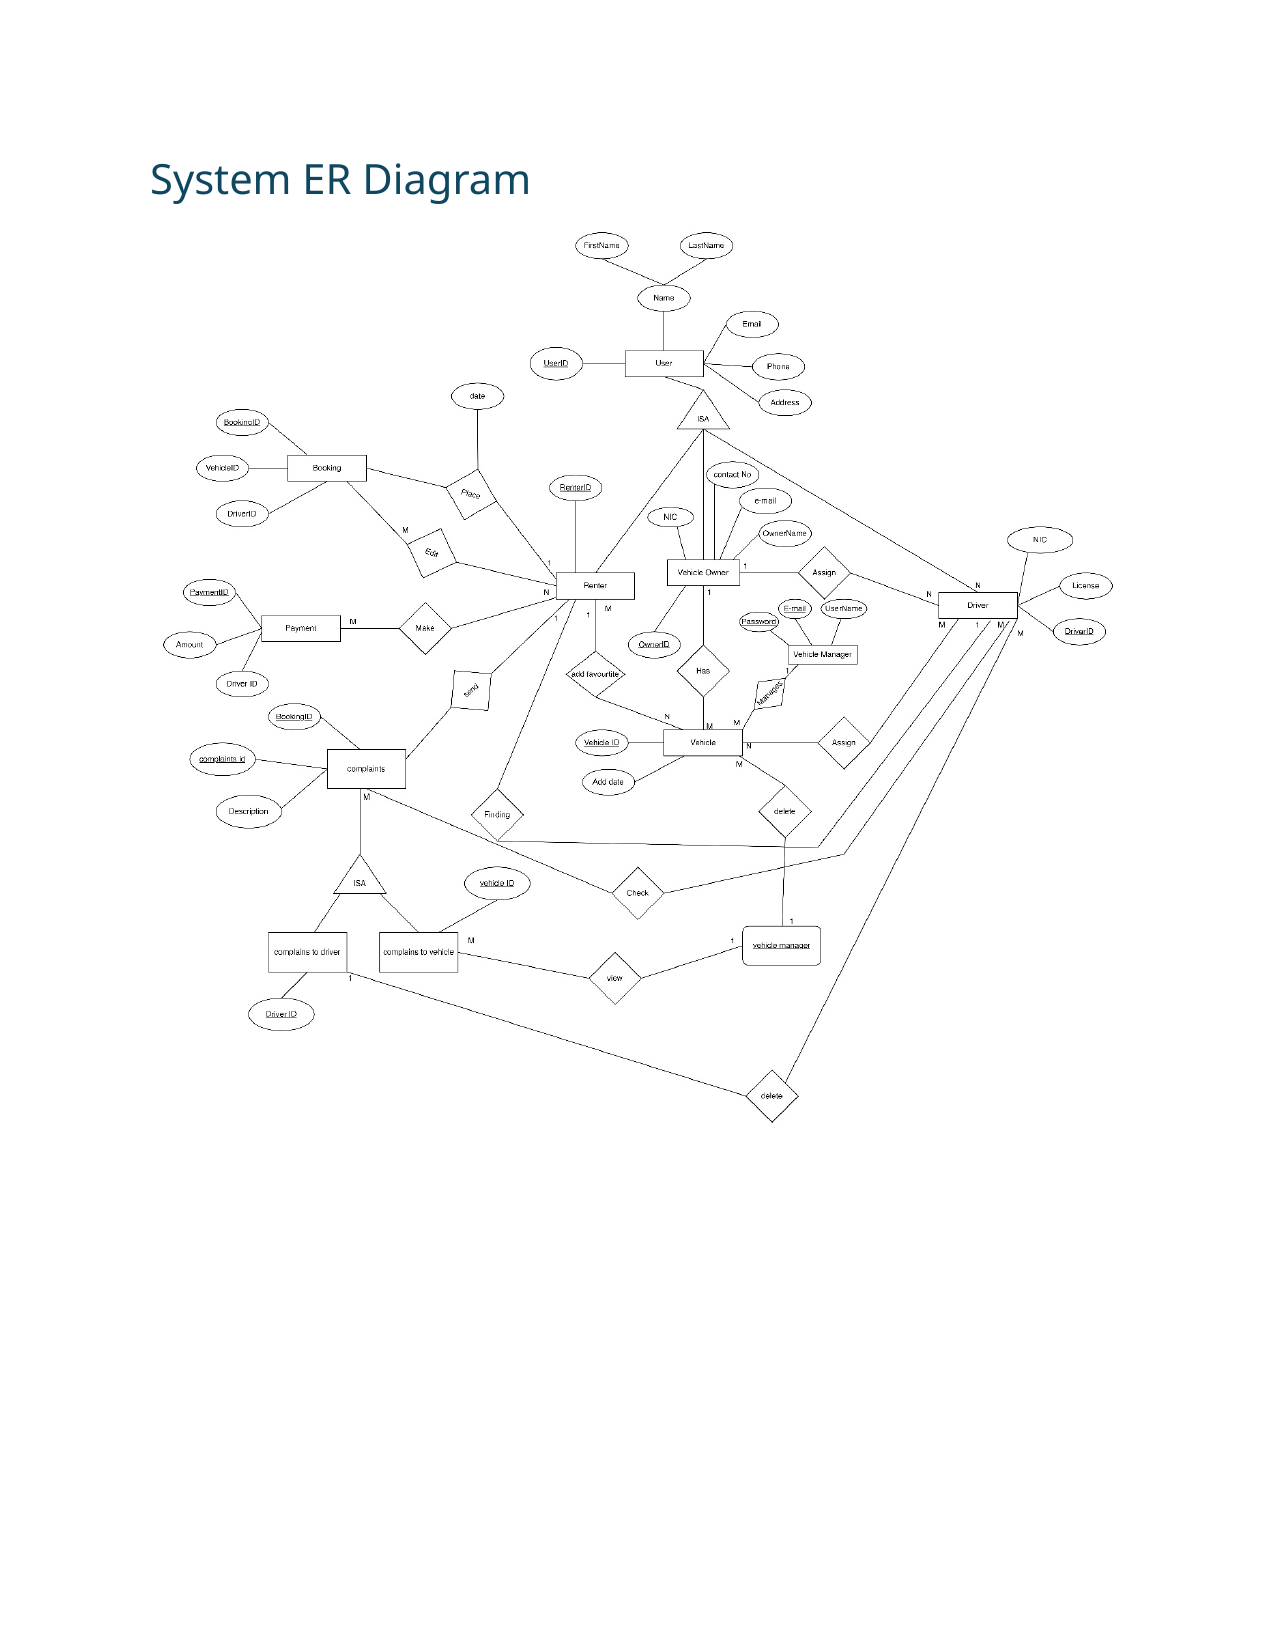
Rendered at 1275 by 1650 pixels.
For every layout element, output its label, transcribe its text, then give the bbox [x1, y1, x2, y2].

picture [150, 219, 1125, 1136]
subtitle System ER Diagram [150, 150, 1125, 207]
